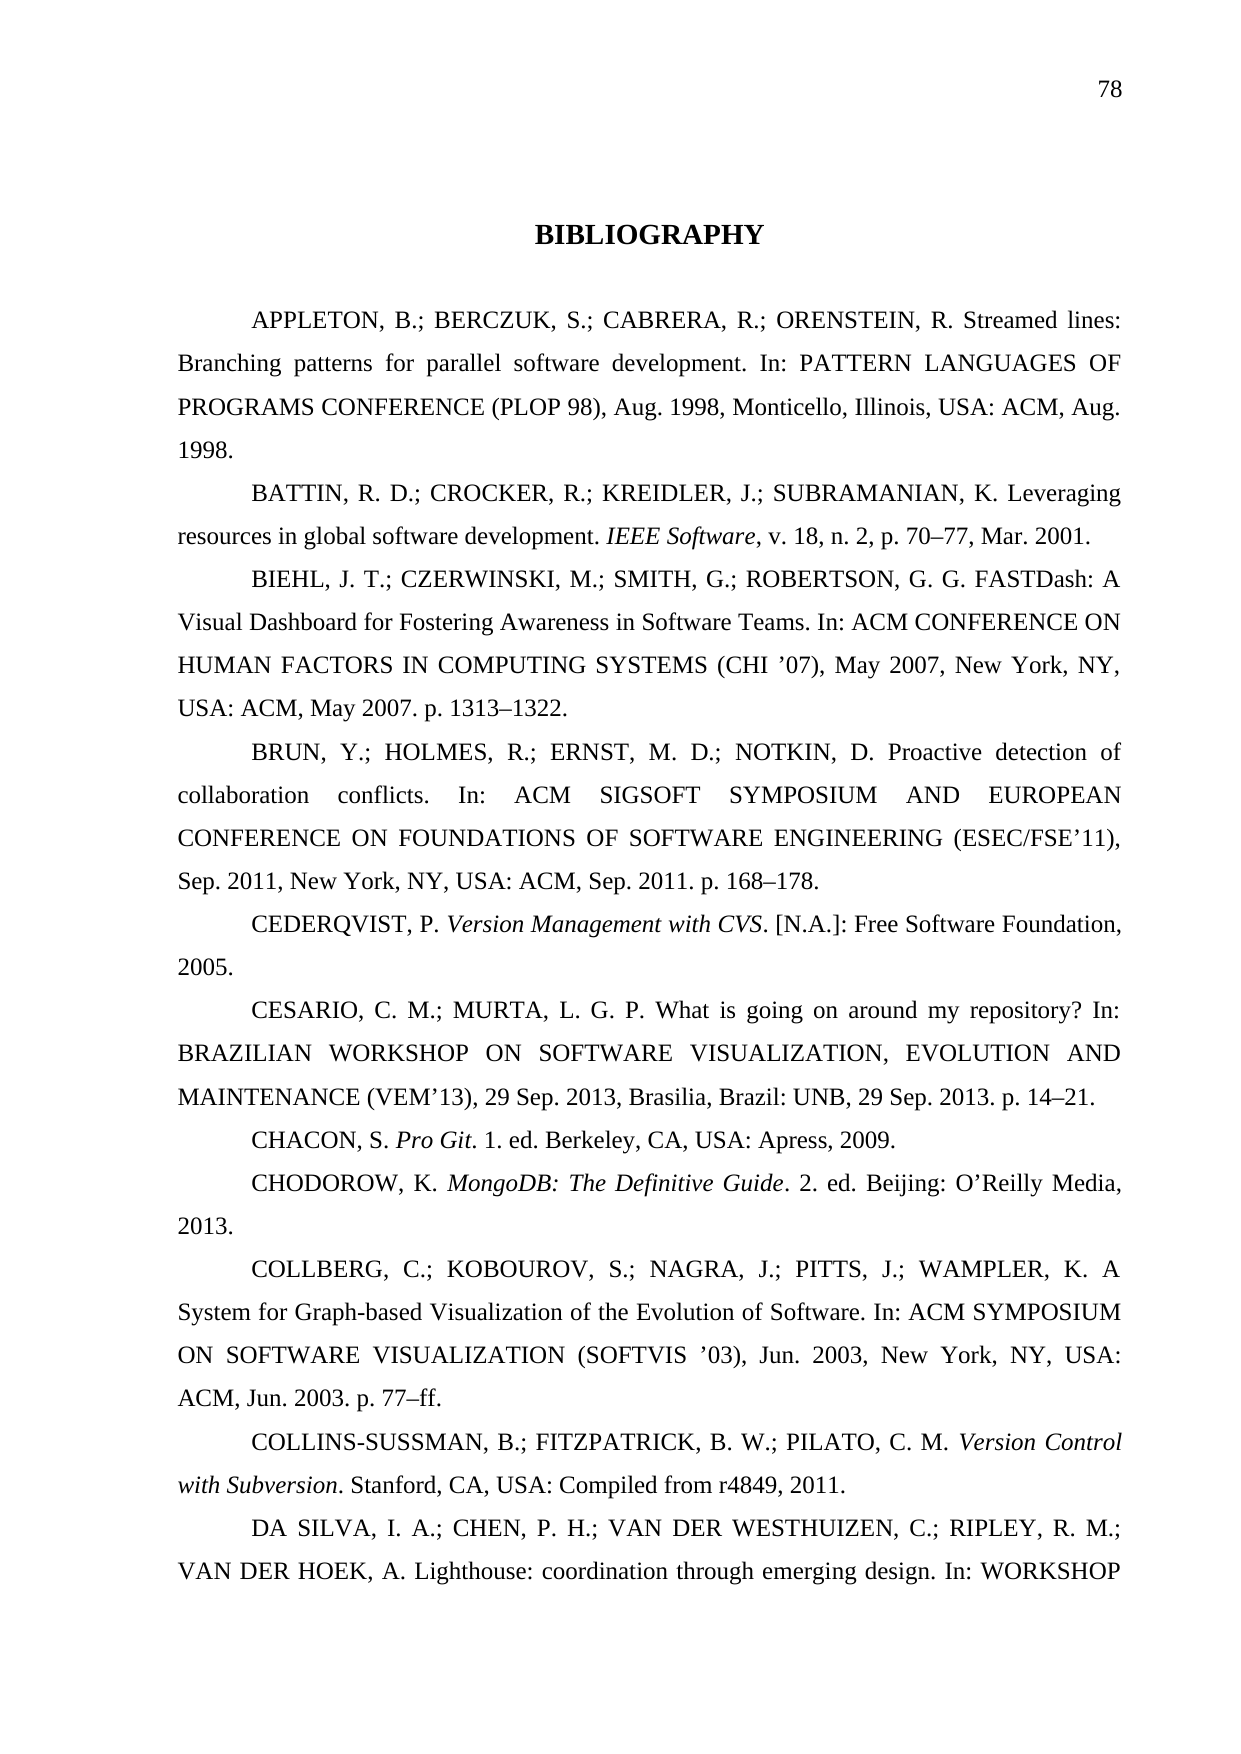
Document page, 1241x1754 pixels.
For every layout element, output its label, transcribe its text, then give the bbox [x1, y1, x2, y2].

text CHACON, S. Pro Git. 1. ed. Berkeley, CA, USA: Apress, 2009. [177, 1125, 1122, 1153]
text BIEHL, J. T.; CZERWINSKI, M.; SMITH, G.; ROBERTSON, G. G. FASTDash: A Visual Dashboard for Fostering Awareness in Software Teams. In: ACM CONFERENCE ON HUMAN FACTORS IN COMPUTING SYSTEMS (CHI ’07), May 2007, New York, NY, USA: ACM, May 2007. p. 1313–1322. [177, 564, 1122, 722]
text CESARIO, C. M.; MURTA, L. G. P. What is going on around my repository? In: BRAZILIAN WORKSHOP ON SOFTWARE VISUALIZATION, EVOLUTION AND MAINTENANCE (VEM’13), 29 Sep. 2013, Brasilia, Brazil: UNB, 29 Sep. 2013. p. 14–21. [177, 995, 1122, 1110]
text CEDERQVIST, P. Version Management with CVS. [N.A.]: Free Software Foundation, 2005. [177, 909, 1122, 981]
text CHODOROW, K. MongoDB: The Definitive Guide. 2. ed. Beijing: O’Reilly Media, 2013. [177, 1168, 1122, 1240]
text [177, 1513, 1122, 1585]
text BATTIN, R. D.; CROCKER, R.; KREIDLER, J.; SUBRAMANIAN, K. Leveraging resources in global software development. IEEE Software, v. 18, n. 2, p. 70–77, Mar. 2001. [177, 478, 1122, 550]
text COLLBERG, C.; KOBOUROV, S.; NAGRA, J.; PITTS, J.; WAMPLER, K. A System for Graph-based Visualization of the Evolution of Software. In: ACM SYMPOSIUM ON SOFTWARE VISUALIZATION (SOFTVIS ’03), Jun. 2003, New York, NY, USA: ACM, Jun. 2003. p. 77–ff. [177, 1254, 1122, 1412]
text Bibliography [177, 217, 1122, 251]
text APPLETON, B.; BERCZUK, S.; CABRERA, R.; ORENSTEIN, R. Streamed lines: Branching patterns for parallel software development. In: PATTERN LANGUAGES OF PROGRAMS CONFERENCE (PLOP 98), Aug. 1998, Monticello, Illinois, USA: ACM, Aug. 1998. [177, 305, 1122, 463]
text BRUN, Y.; HOLMES, R.; ERNST, M. D.; NOTKIN, D. Proactive detection of collaboration conflicts. In: ACM SIGSOFT SYMPOSIUM AND EUROPEAN CONFERENCE ON FOUNDATIONS OF SOFTWARE ENGINEERING (ESEC/FSE’11), Sep. 2011, New York, NY, USA: ACM, Sep. 2011. p. 168–178. [177, 737, 1122, 895]
text COLLINS-SUSSMAN, B.; FITZPATRICK, B. W.; PILATO, C. M. Version Control with Subversion. Stanford, CA, USA: Compiled from r4849, 2011. [177, 1427, 1122, 1498]
